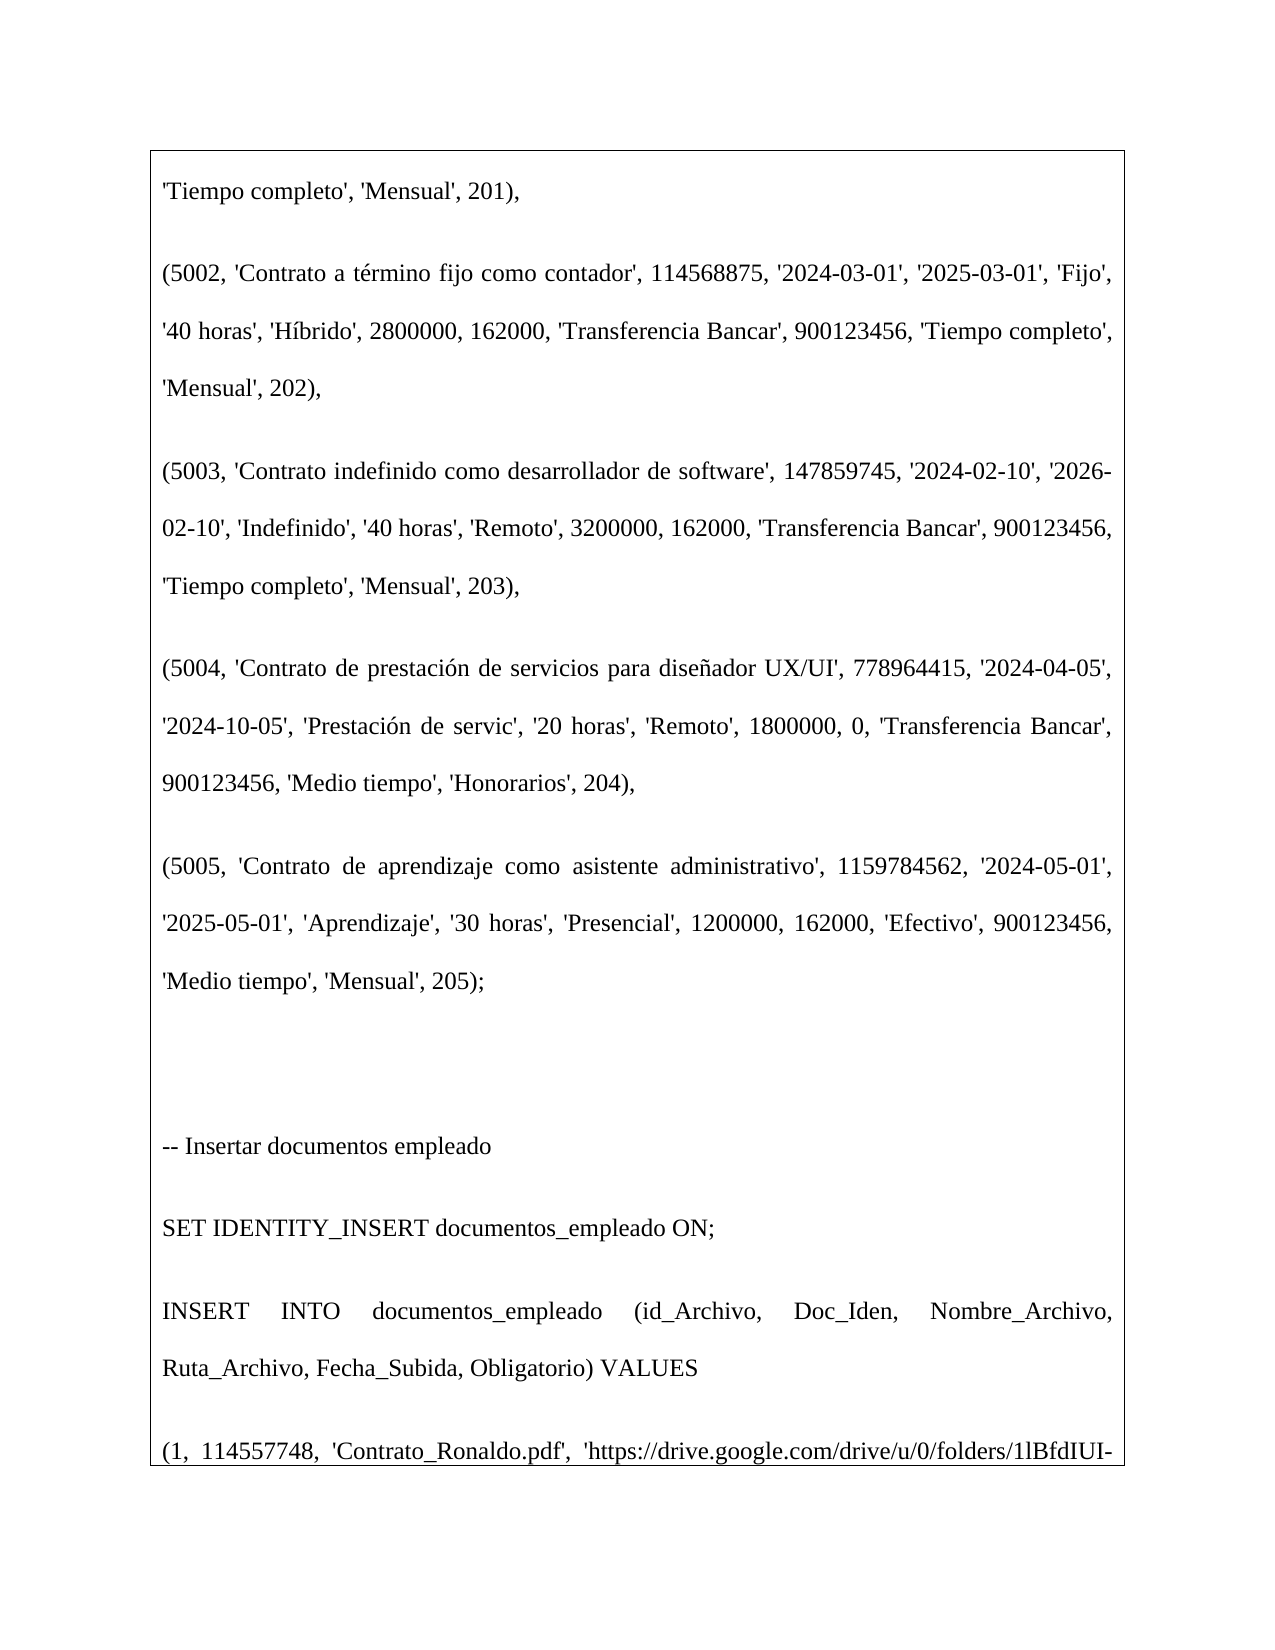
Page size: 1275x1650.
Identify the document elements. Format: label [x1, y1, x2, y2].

table_header [151, 151, 1124, 1465]
